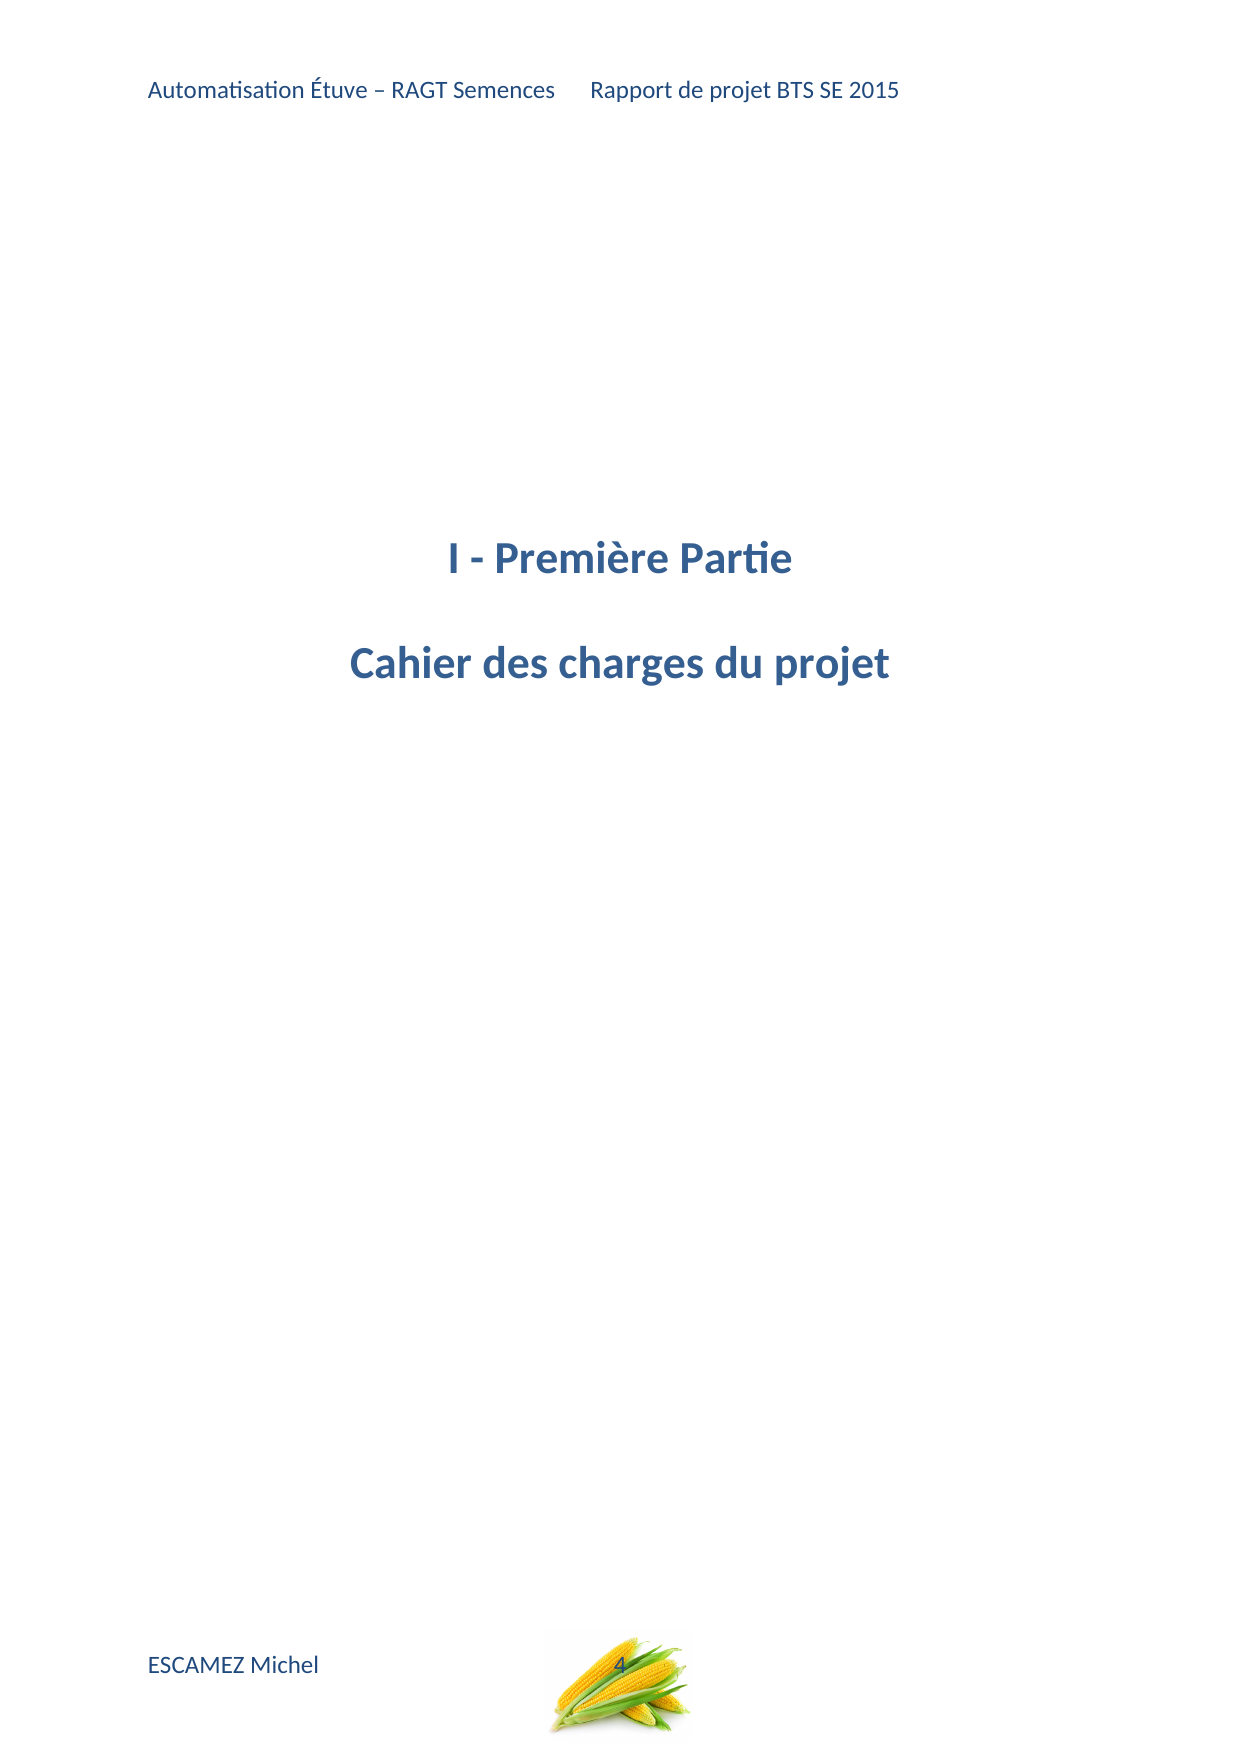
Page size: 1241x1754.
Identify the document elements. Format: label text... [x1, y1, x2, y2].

subtitle Cahier des charges du projet [148, 634, 1093, 690]
subtitle I - Première Partie [148, 528, 1093, 584]
picture [545, 1629, 694, 1742]
